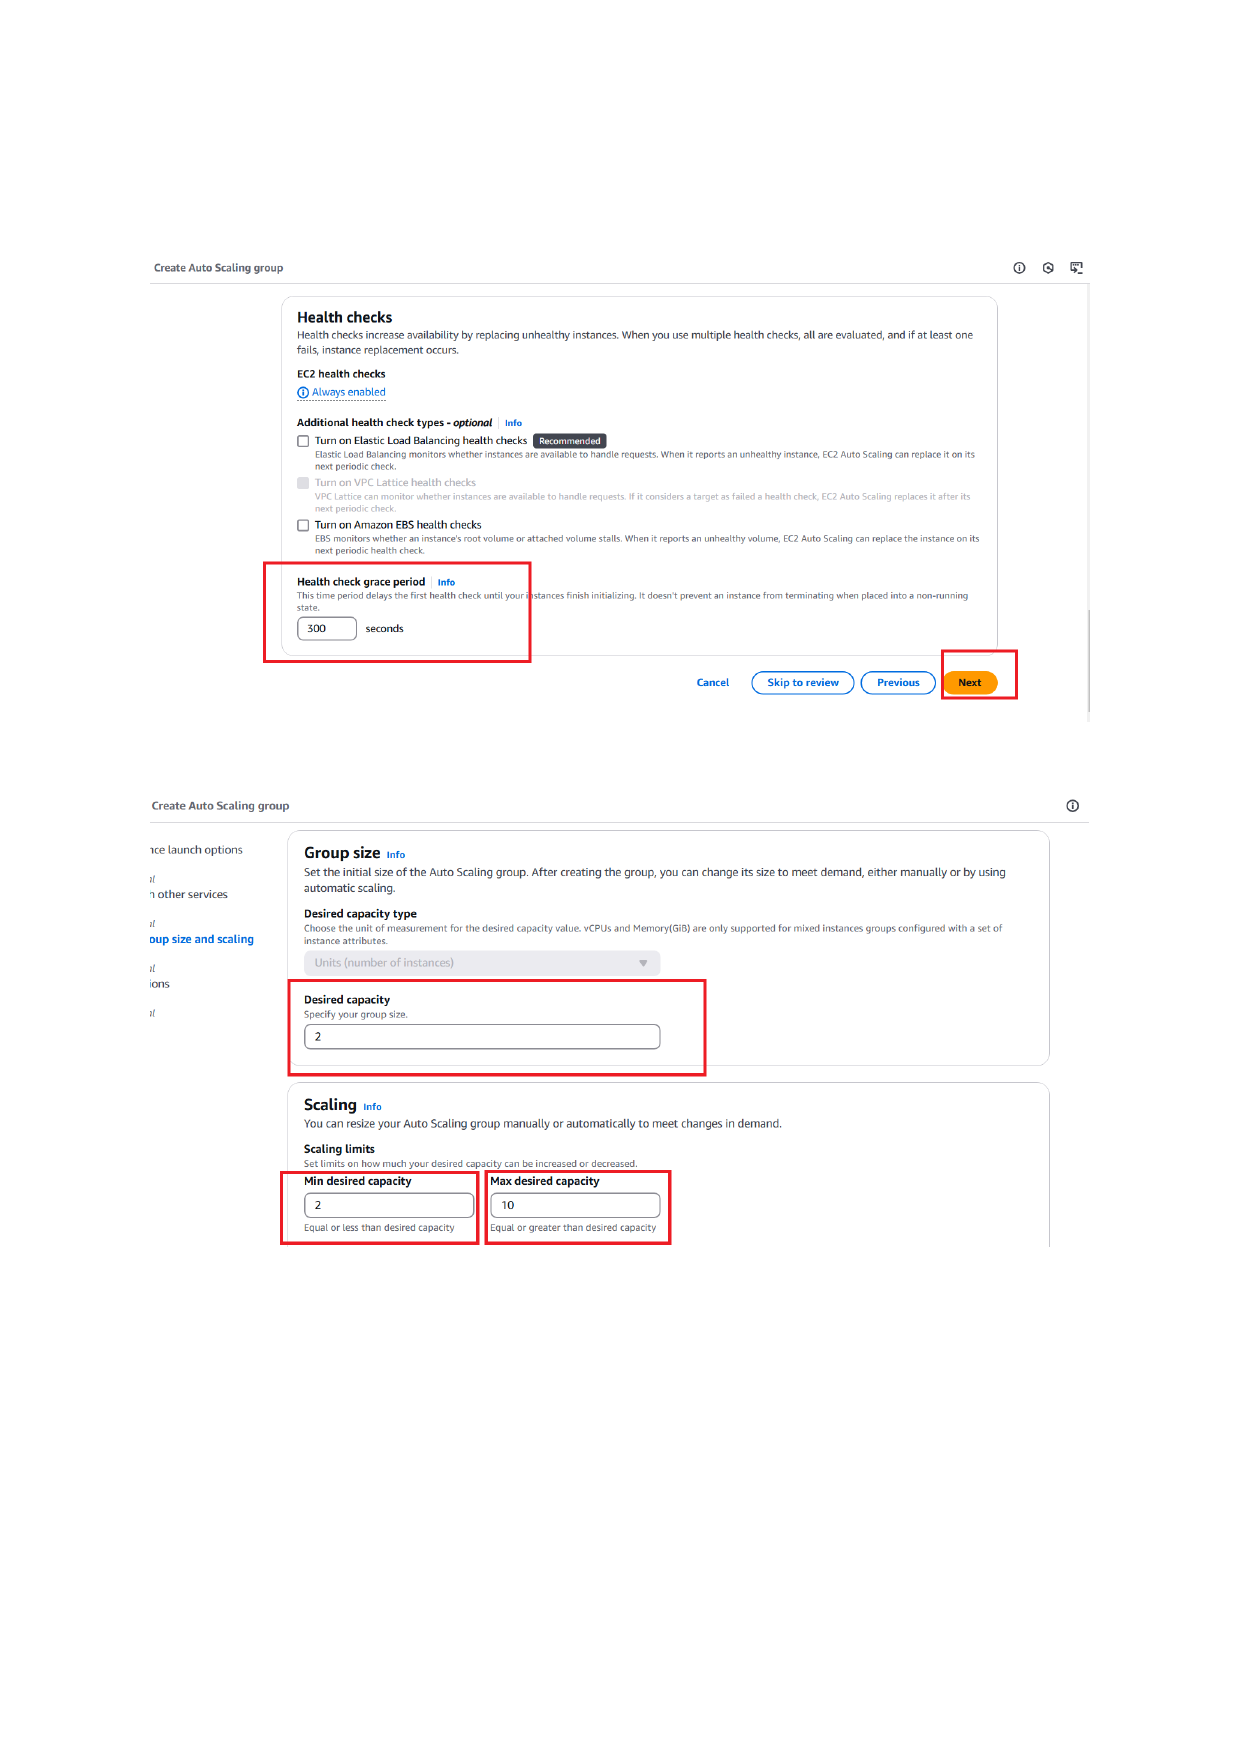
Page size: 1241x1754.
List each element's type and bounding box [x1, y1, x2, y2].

picture [150, 256, 1090, 722]
picture [150, 794, 1089, 1247]
